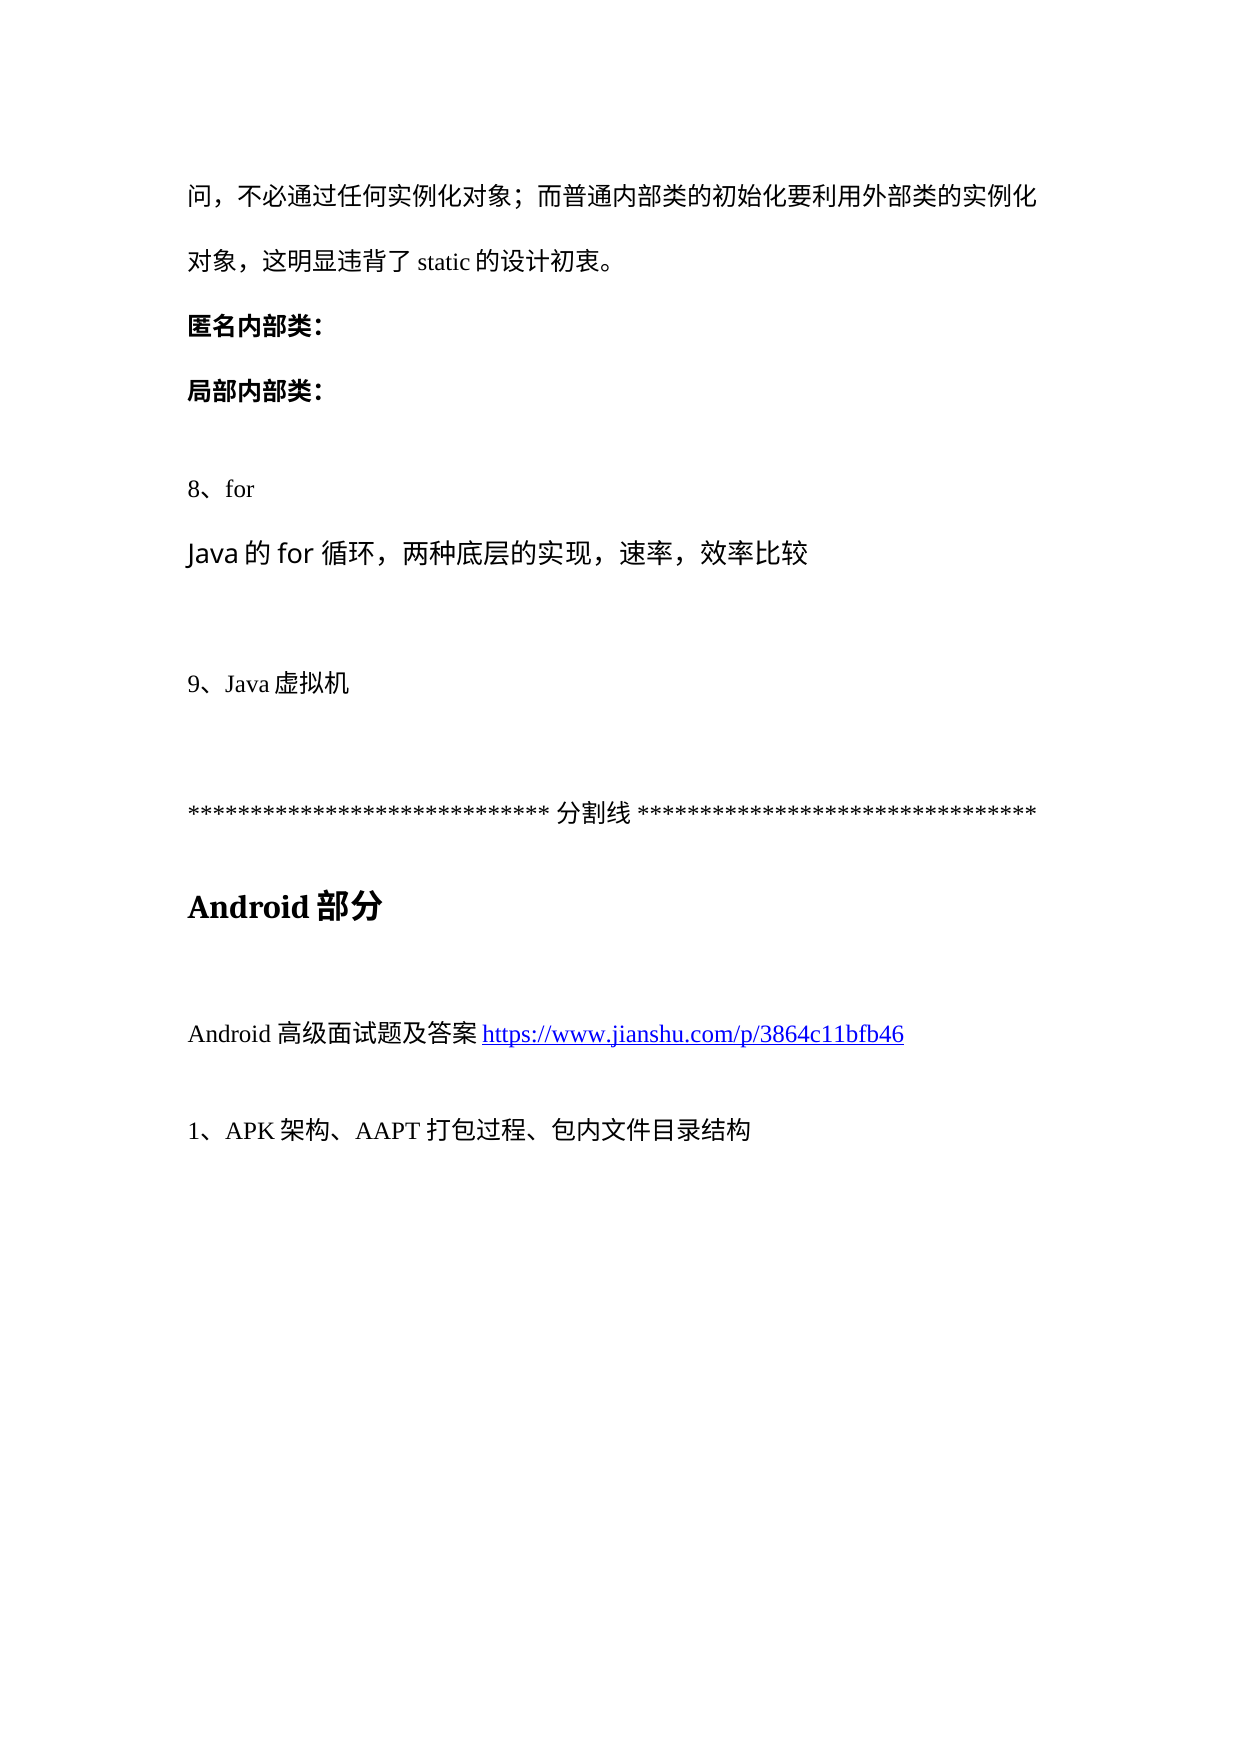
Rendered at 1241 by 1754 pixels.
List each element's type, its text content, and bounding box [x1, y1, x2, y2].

text 9、Java虚拟机 [187, 649, 1053, 714]
subtitle Android部分 [187, 872, 1053, 937]
text 1、APK架构、AAPT 打包过程、包内文件目录结构 [187, 1096, 1053, 1161]
text 匿名内部类： [187, 292, 1053, 357]
text ***************************** 分割线 ******************************** [187, 779, 1053, 844]
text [187, 162, 1053, 292]
text Java的for 循环，两种底层的实现，速率，效率比较 [187, 519, 1053, 584]
text Android 高级面试题及答案https://www.jianshu.com/p/3864c11bfb46 [187, 999, 1053, 1064]
text 8、for [187, 454, 1053, 519]
text 局部内部类： [187, 357, 1053, 422]
